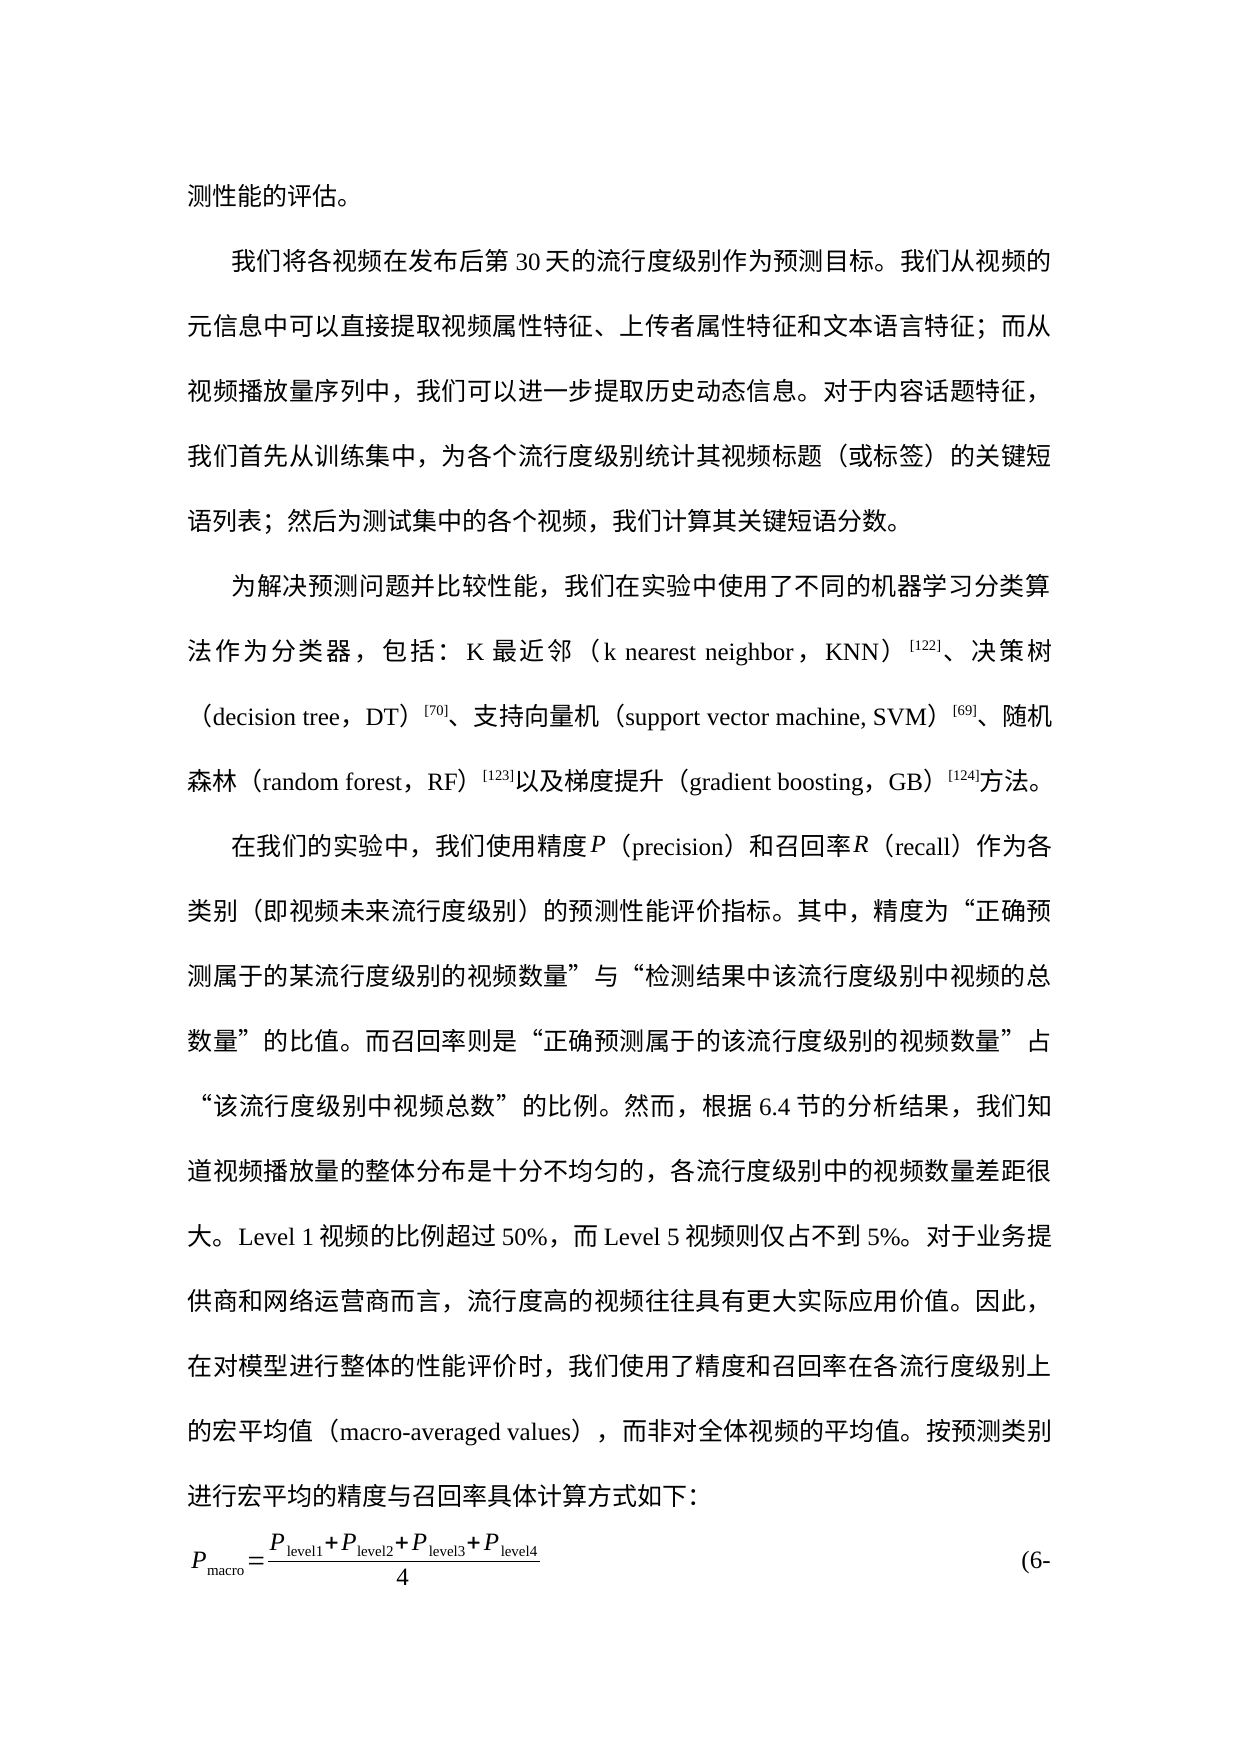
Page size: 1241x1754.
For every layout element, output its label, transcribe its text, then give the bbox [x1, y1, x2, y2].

text 为解决预测问题并比较性能，我们在实验中使用了不同的机器学习分类算法作为分类器，包括：K最近邻（k nearest neighbor，KNN）[122]、决策树（decision tree，DT）[70]、支持向量机（support vector machine, SVM）[69]、随机森林（random forest，RF）[123]以及梯度提升（gradient boosting，GB）[124]方法。 [187, 552, 1053, 812]
text (6-X) [187, 1527, 1053, 1592]
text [187, 162, 1053, 227]
text 在我们的实验中，我们使用精度（precision）和召回率（recall）作为各类别（即视频未来流行度级别）的预测性能评价指标。其中，精度为“正确预测属于的某流行度级别的视频数量”与“检测结果中该流行度级别中视频的总数量”的比值。而召回率则是“正确预测属于的该流行度级别的视频数量”占“该流行度级别中视频总数”的比例。然而，根据6.4节的分析结果，我们知道视频播放量的整体分布是十分不均匀的，各流行度级别中的视频数量差距很大。Level 1视频的比例超过50%，而Level 5视频则仅占不到5%。对于业务提供商和网络运营商而言，流行度高的视频往往具有更大实际应用价值。因此，在对模型进行整体的性能评价时，我们使用了精度和召回率在各流行度级别上的宏平均值（macro-averaged values），而非对全体视频的平均值。按预测类别进行宏平均的精度与召回率具体计算方式如下： [187, 812, 1053, 1527]
text 我们将各视频在发布后第30天的流行度级别作为预测目标。我们从视频的元信息中可以直接提取视频属性特征、上传者属性特征和文本语言特征；而从视频播放量序列中，我们可以进一步提取历史动态信息。对于内容话题特征，我们首先从训练集中，为各个流行度级别统计其视频标题（或标签）的关键短语列表；然后为测试集中的各个视频，我们计算其关键短语分数。 [187, 227, 1053, 552]
